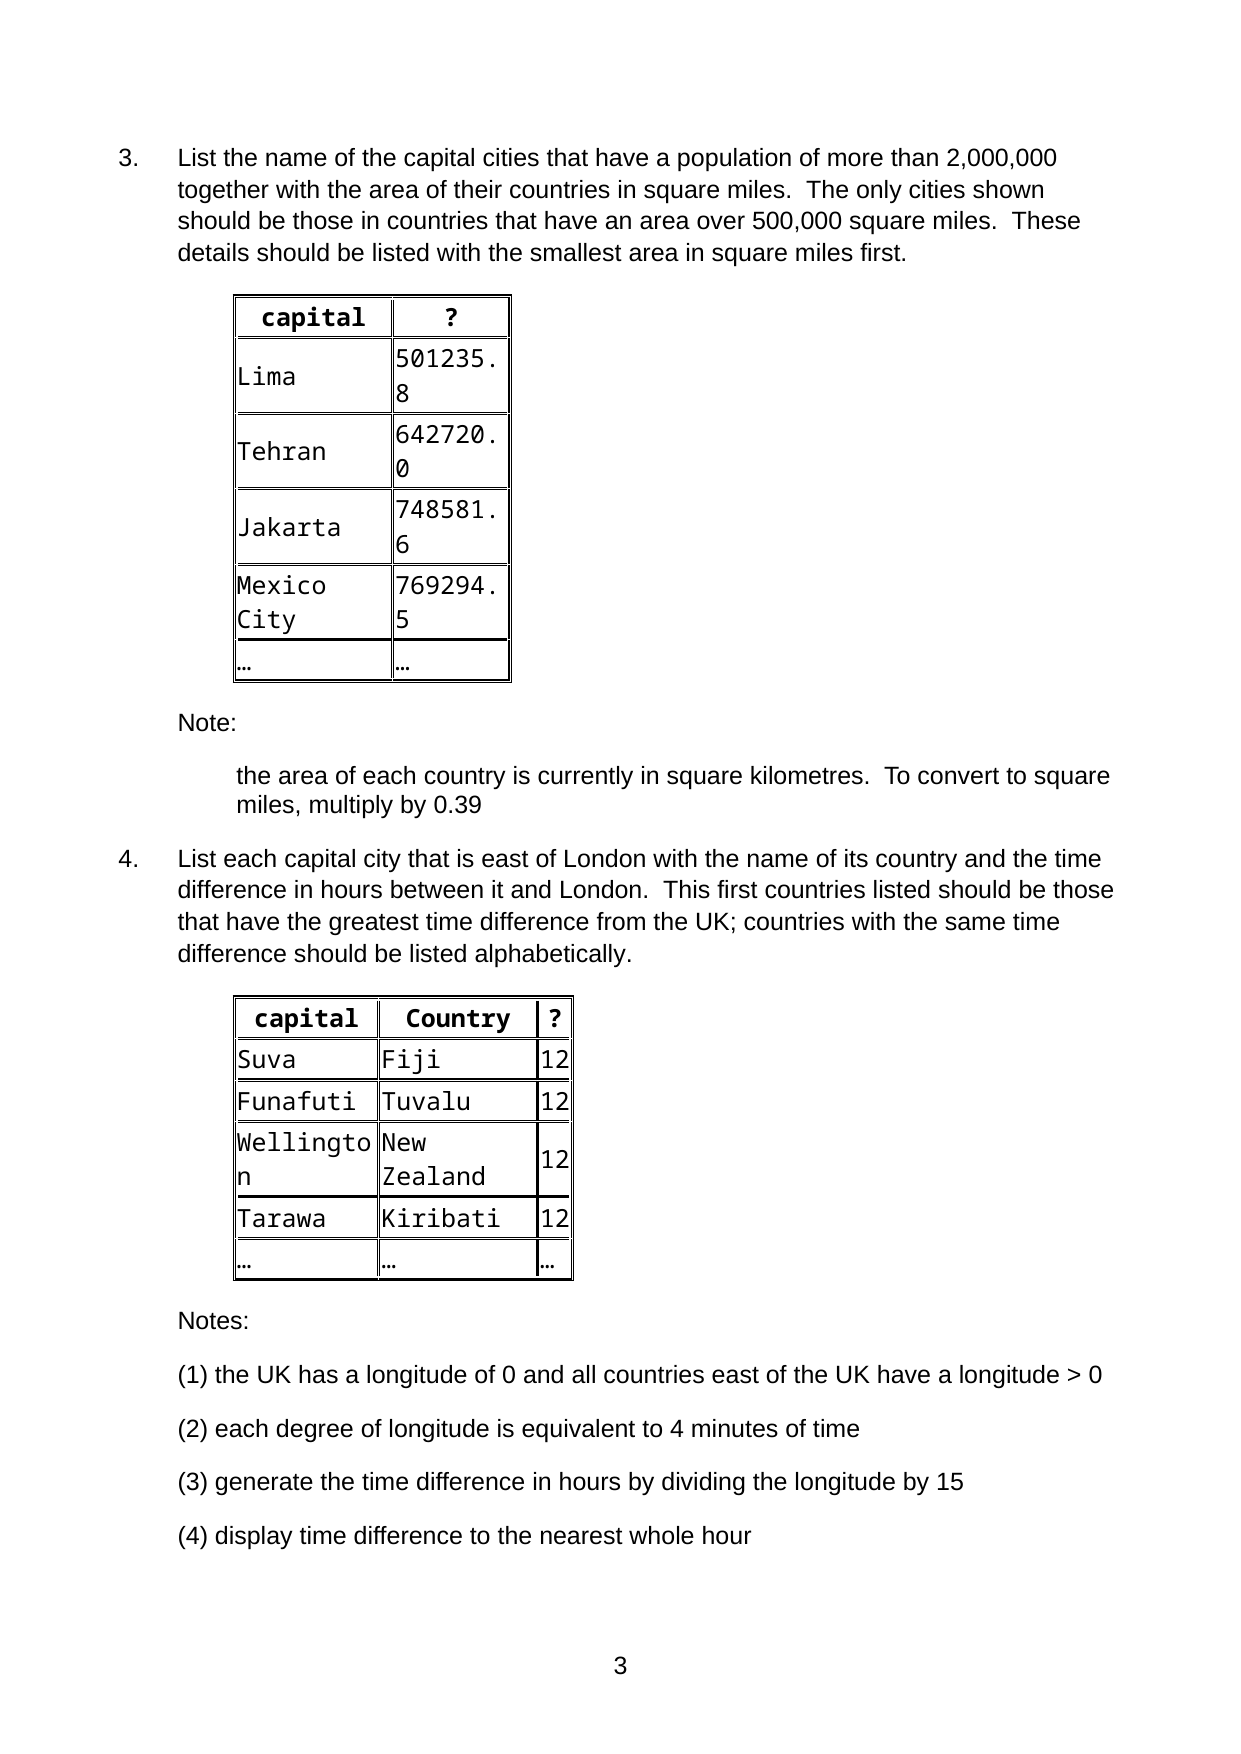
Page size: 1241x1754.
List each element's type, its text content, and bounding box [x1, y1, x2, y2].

text Note: [177, 708, 1122, 736]
list List each capital city that is east of London with the name of its country and the time difference in hours between it and London. This first countries listed should be those that have the greatest time difference from the UK; countries with the same time difference should be listed alphabetically. [118, 844, 1122, 967]
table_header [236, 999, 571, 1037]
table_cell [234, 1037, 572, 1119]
text (3) generate the time difference in hours by dividing the longitude by 15 [177, 1467, 1122, 1496]
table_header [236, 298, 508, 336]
text (4) display time difference to the nearest whole hour [177, 1521, 1122, 1550]
text the area of each country is currently in square kilometres. To convert to square miles, multiply by 0.39 [236, 761, 1122, 819]
list List the name of the capital cities that have a population of more than 2,000,000 together with the area of their countries in square miles. The only cities shown should be those in countries that have an area over 500,000 square miles. These details should be listed with the smallest area in square miles first. [118, 143, 1122, 267]
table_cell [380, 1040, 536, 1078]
text (1) the UK has a longitude of 0 and all countries east of the UK have a longitude > 0 [177, 1360, 1122, 1389]
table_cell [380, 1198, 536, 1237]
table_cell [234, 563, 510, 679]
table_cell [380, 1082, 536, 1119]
text Notes: [177, 1306, 1122, 1335]
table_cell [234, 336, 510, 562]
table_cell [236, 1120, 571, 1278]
text (2) each degree of longitude is equivalent to 4 minutes of time [177, 1414, 1122, 1442]
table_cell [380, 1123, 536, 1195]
